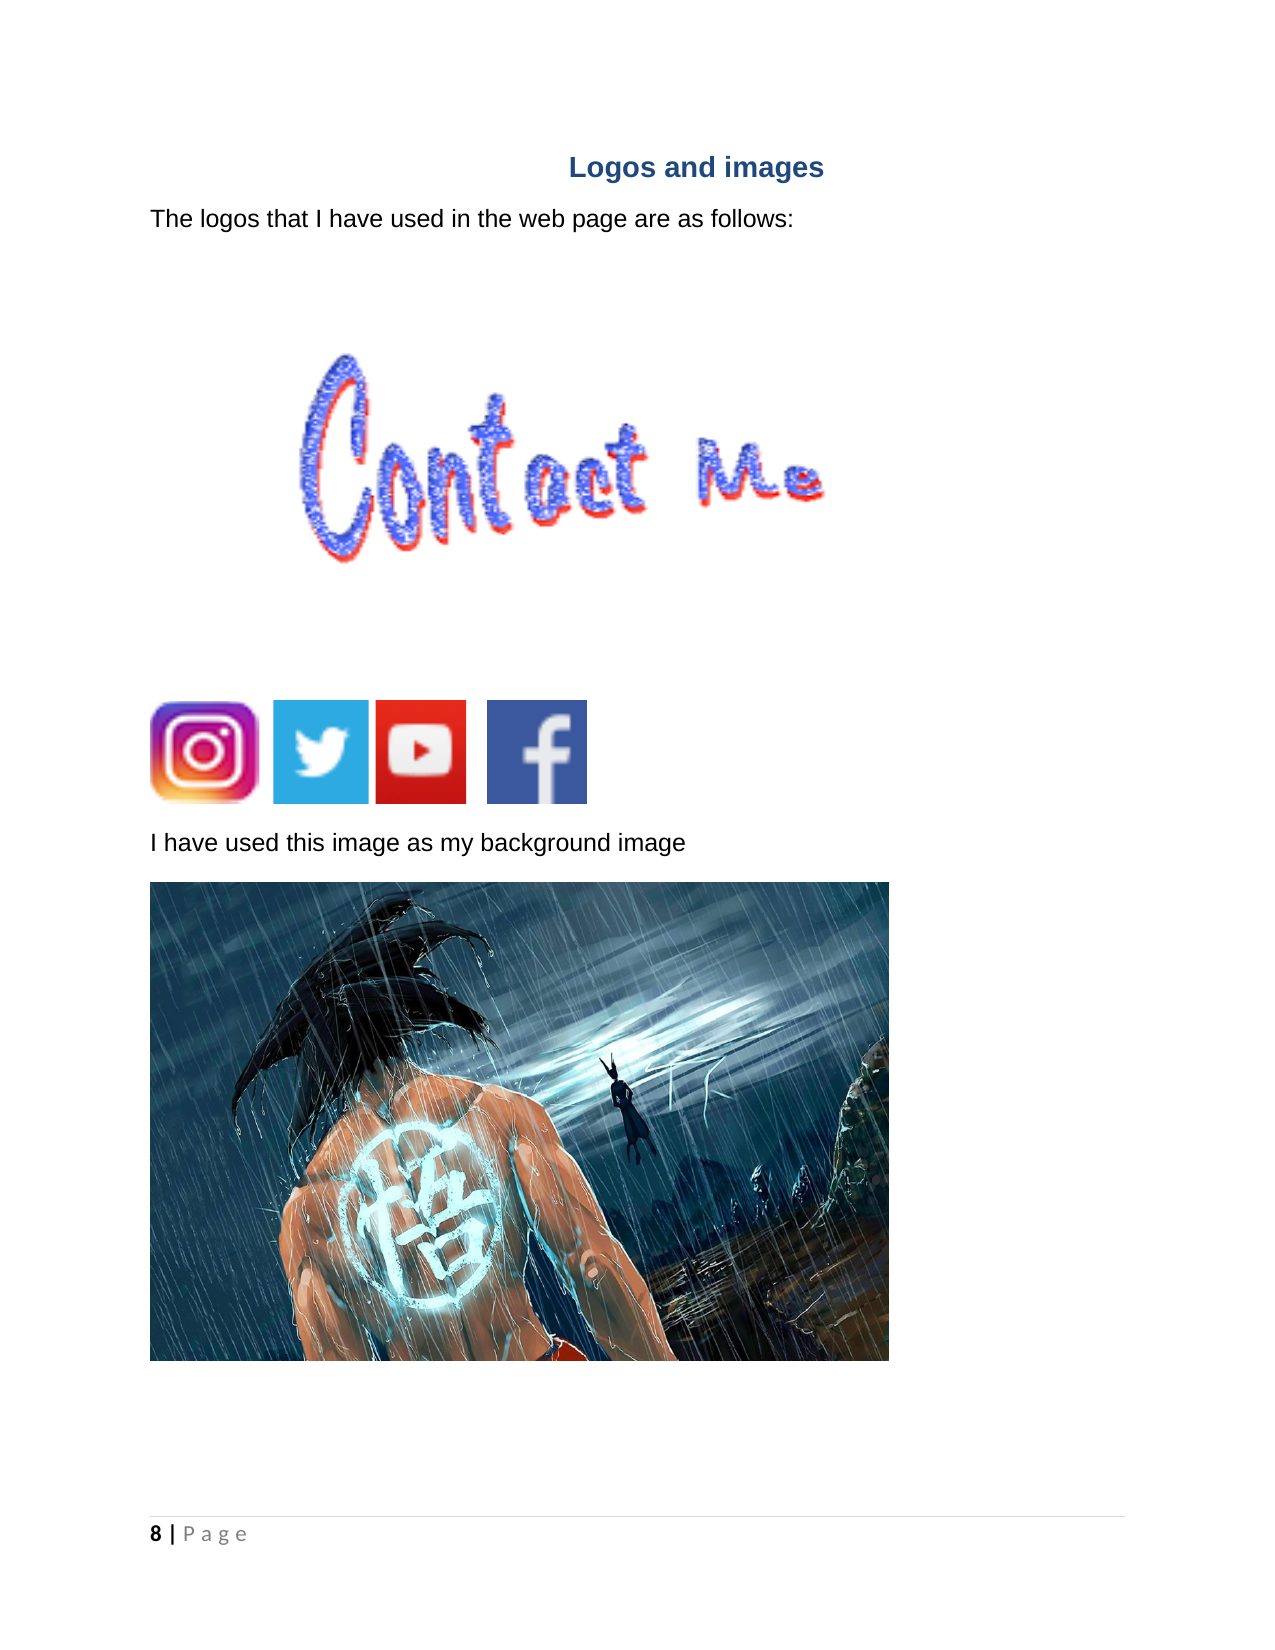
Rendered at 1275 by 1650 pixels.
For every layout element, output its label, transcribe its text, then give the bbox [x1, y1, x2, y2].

picture [150, 882, 889, 1361]
text Logos and images [150, 150, 1125, 183]
picture [487, 700, 587, 804]
picture [273, 700, 369, 804]
text I have used this image as my background image [150, 828, 1125, 857]
picture [150, 701, 260, 804]
text The logos that I have used in the web page are as follows: [150, 204, 1125, 233]
picture [375, 700, 467, 804]
picture [295, 352, 831, 568]
